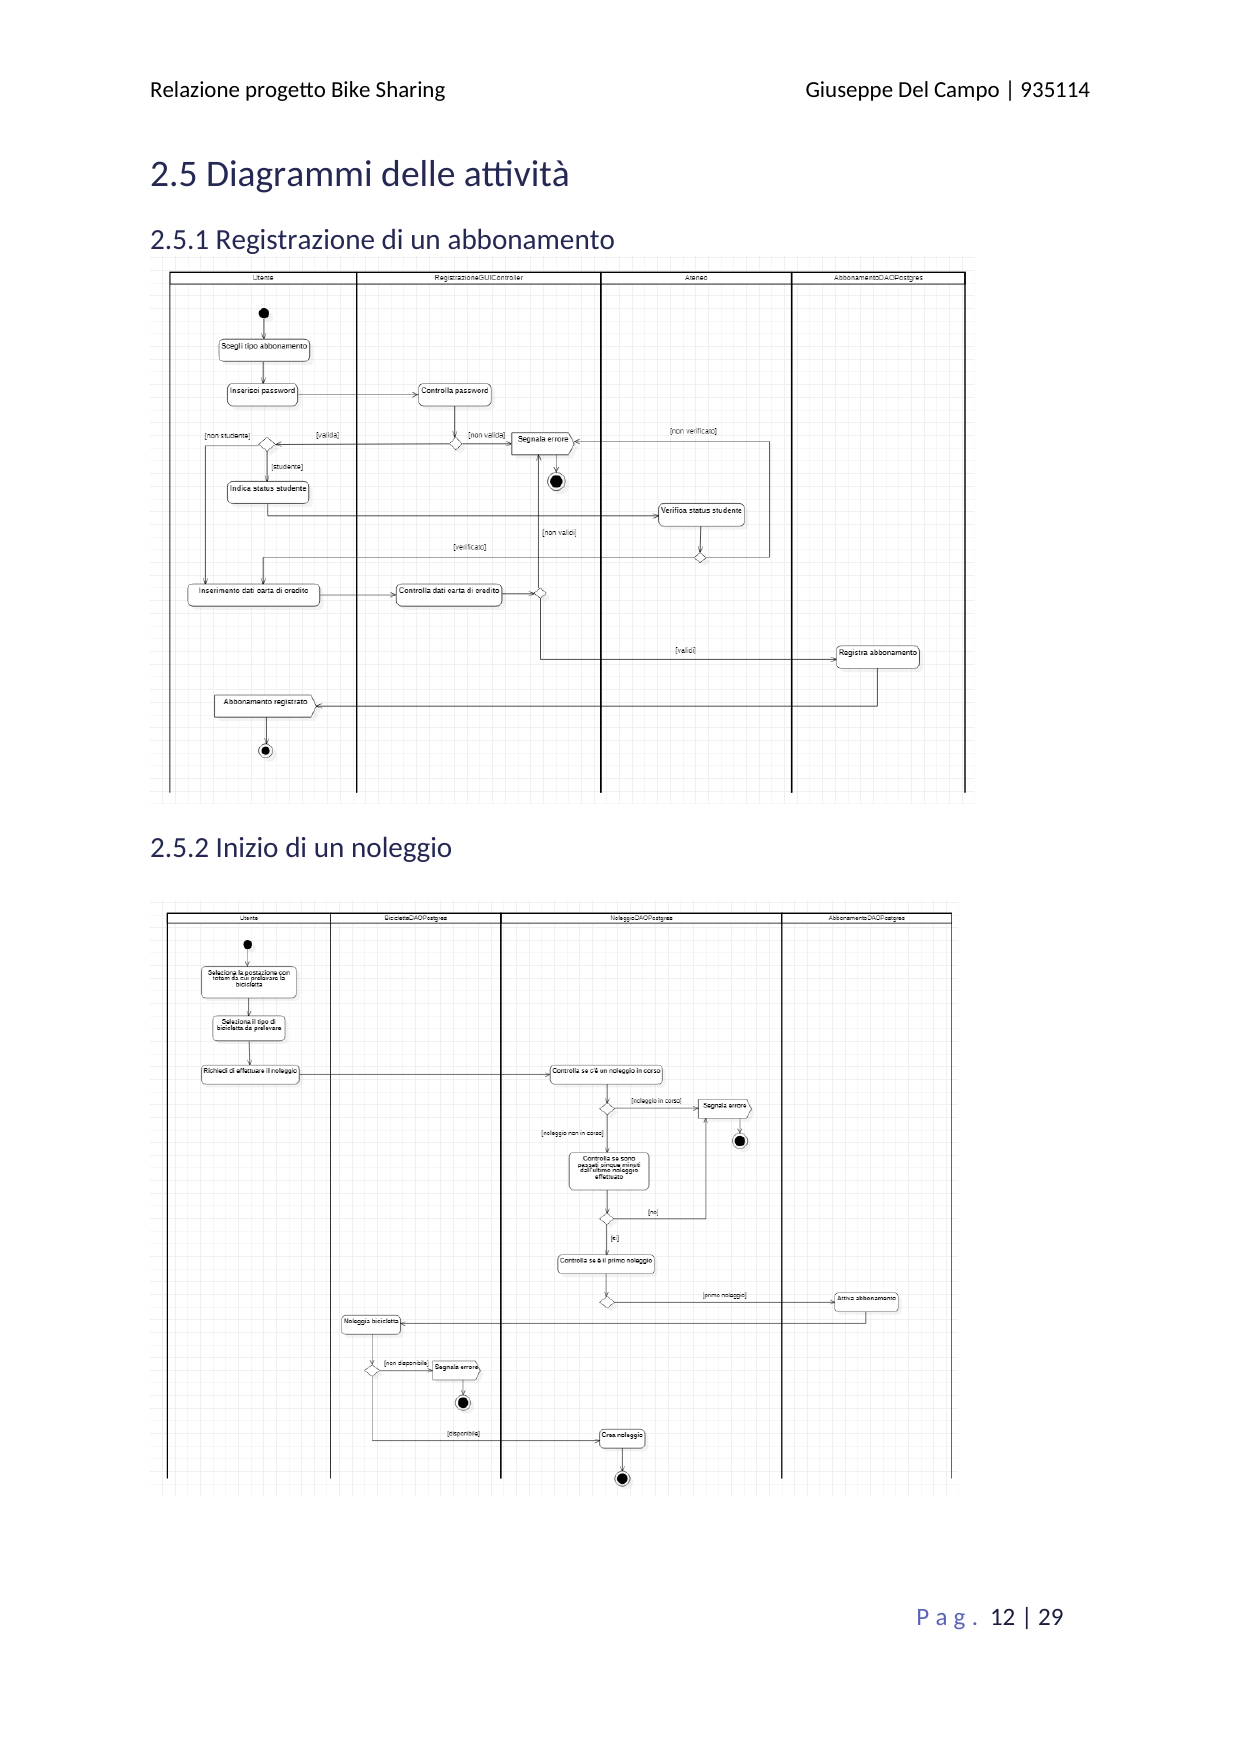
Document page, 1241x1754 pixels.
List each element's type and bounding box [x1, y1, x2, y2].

picture [150, 256, 975, 804]
picture [150, 900, 959, 1496]
